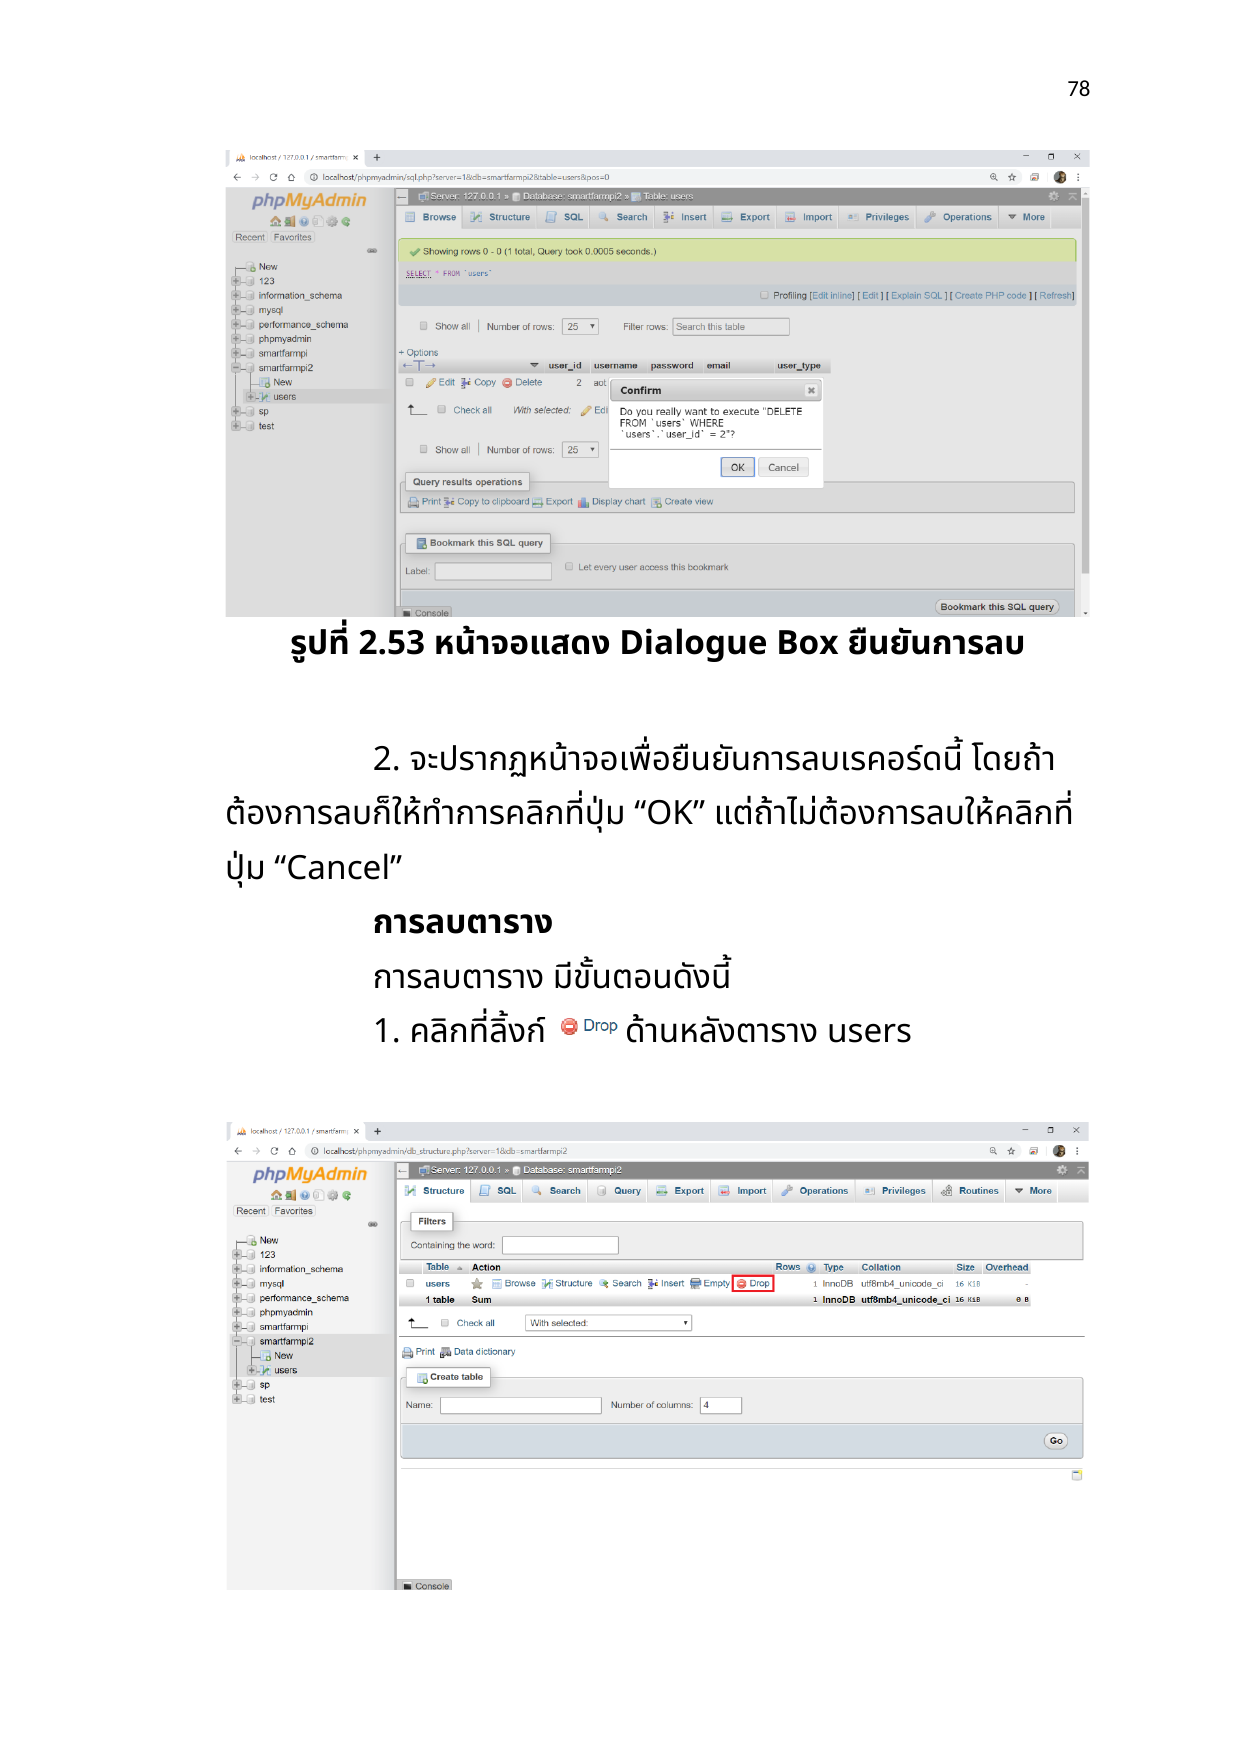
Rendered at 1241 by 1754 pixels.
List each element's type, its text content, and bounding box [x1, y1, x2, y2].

text 1. คลิกที่ลิ้งก์ ด้านหลังตาราง users [225, 1007, 1090, 1058]
text การลบตาราง [225, 898, 1090, 949]
picture [554, 1010, 625, 1043]
picture [226, 1122, 1089, 1590]
text การลบตาราง มีขั้นตอนดังนี้ [225, 953, 1090, 1003]
picture [225, 150, 1090, 617]
text 2. จะปรากฏหน้าจอเพื่อยืนยันการลบเรคอร์ดนี้ โดยถ้าต้องการลบก็ให้ทำการคลิกที่ปุ่ม “OK” แต่ถ้าไม่ต้องการลบให้คลิกที่ปุ่ม “Cancel” [225, 734, 1090, 894]
text รูปที่ 2.53 หน้าจอแสดง Dialogue Box ยืนยันการลบ [225, 619, 1090, 669]
